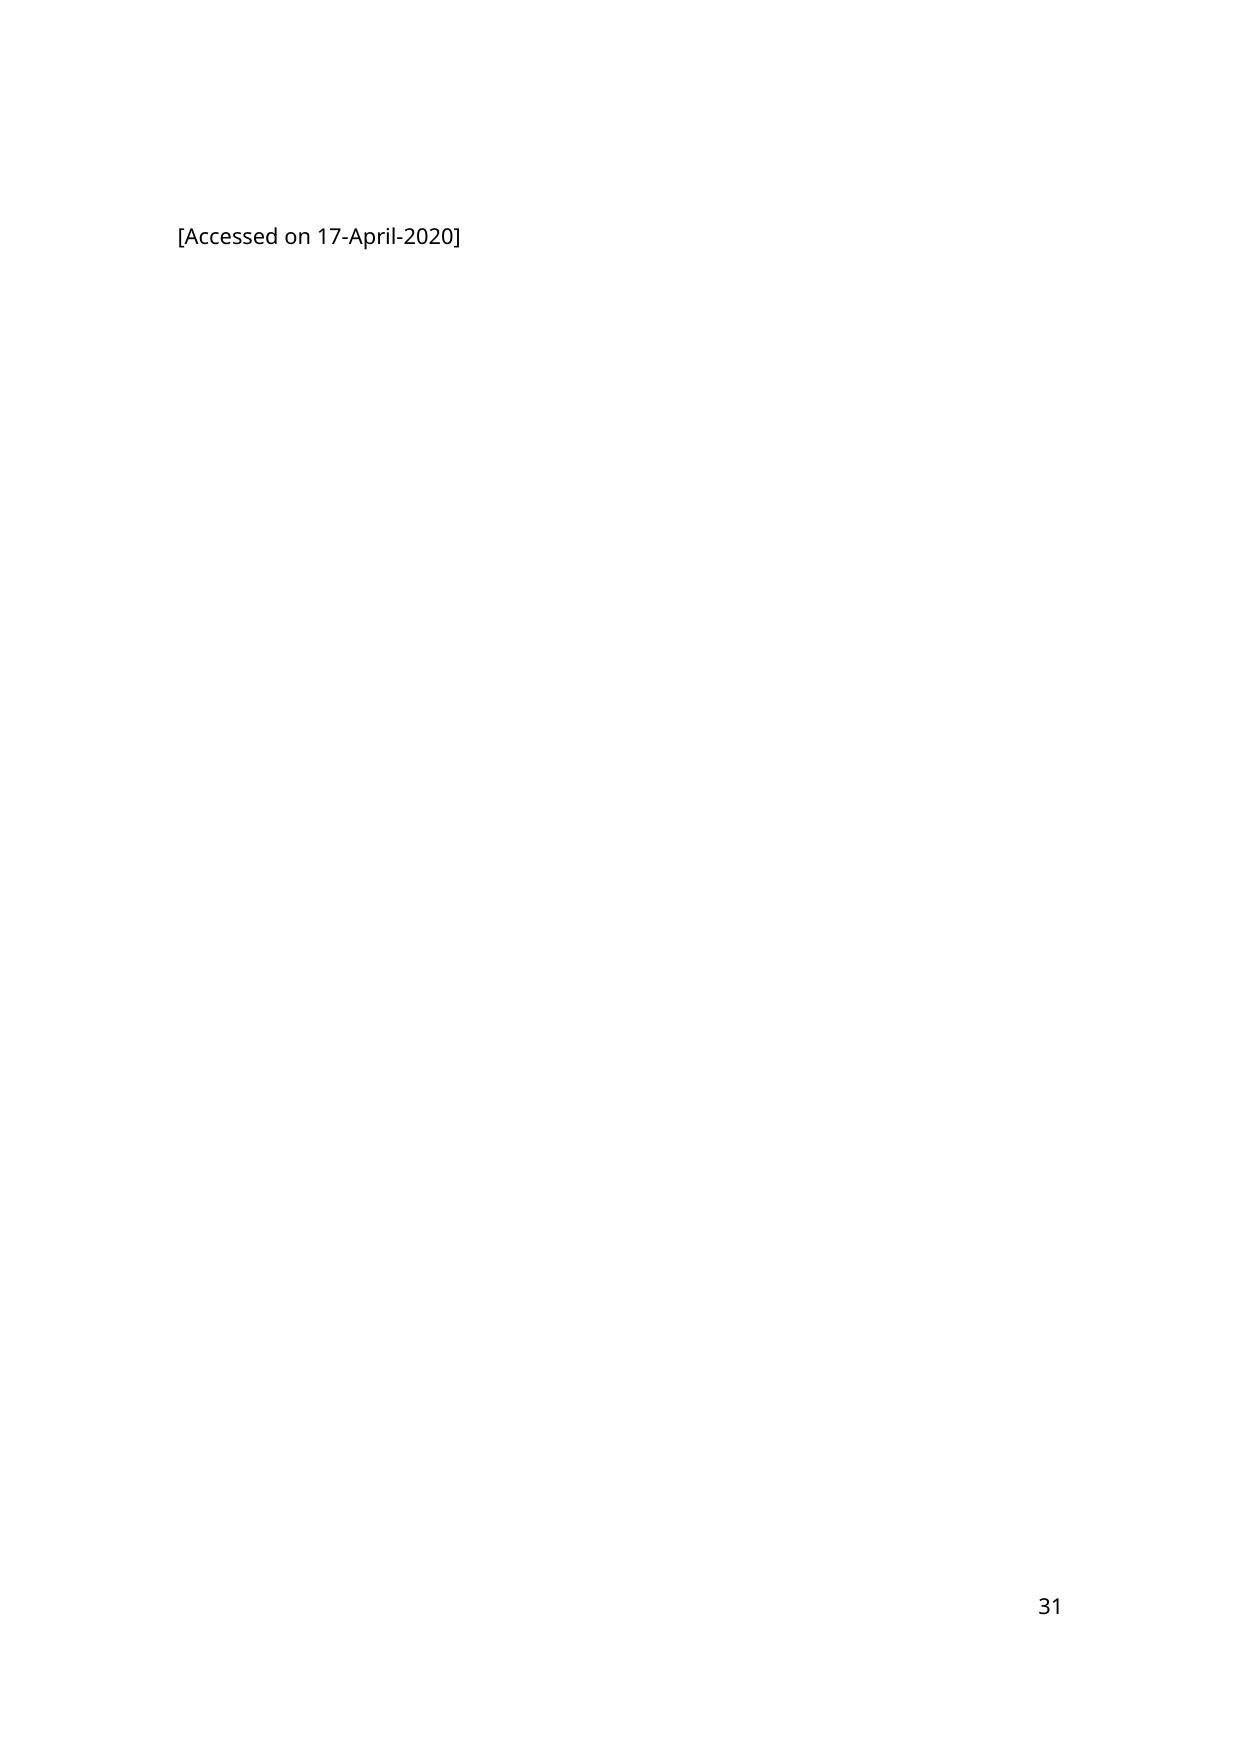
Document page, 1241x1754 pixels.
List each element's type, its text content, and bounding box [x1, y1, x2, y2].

text [Accessed on 17-April-2020] [177, 217, 1063, 254]
